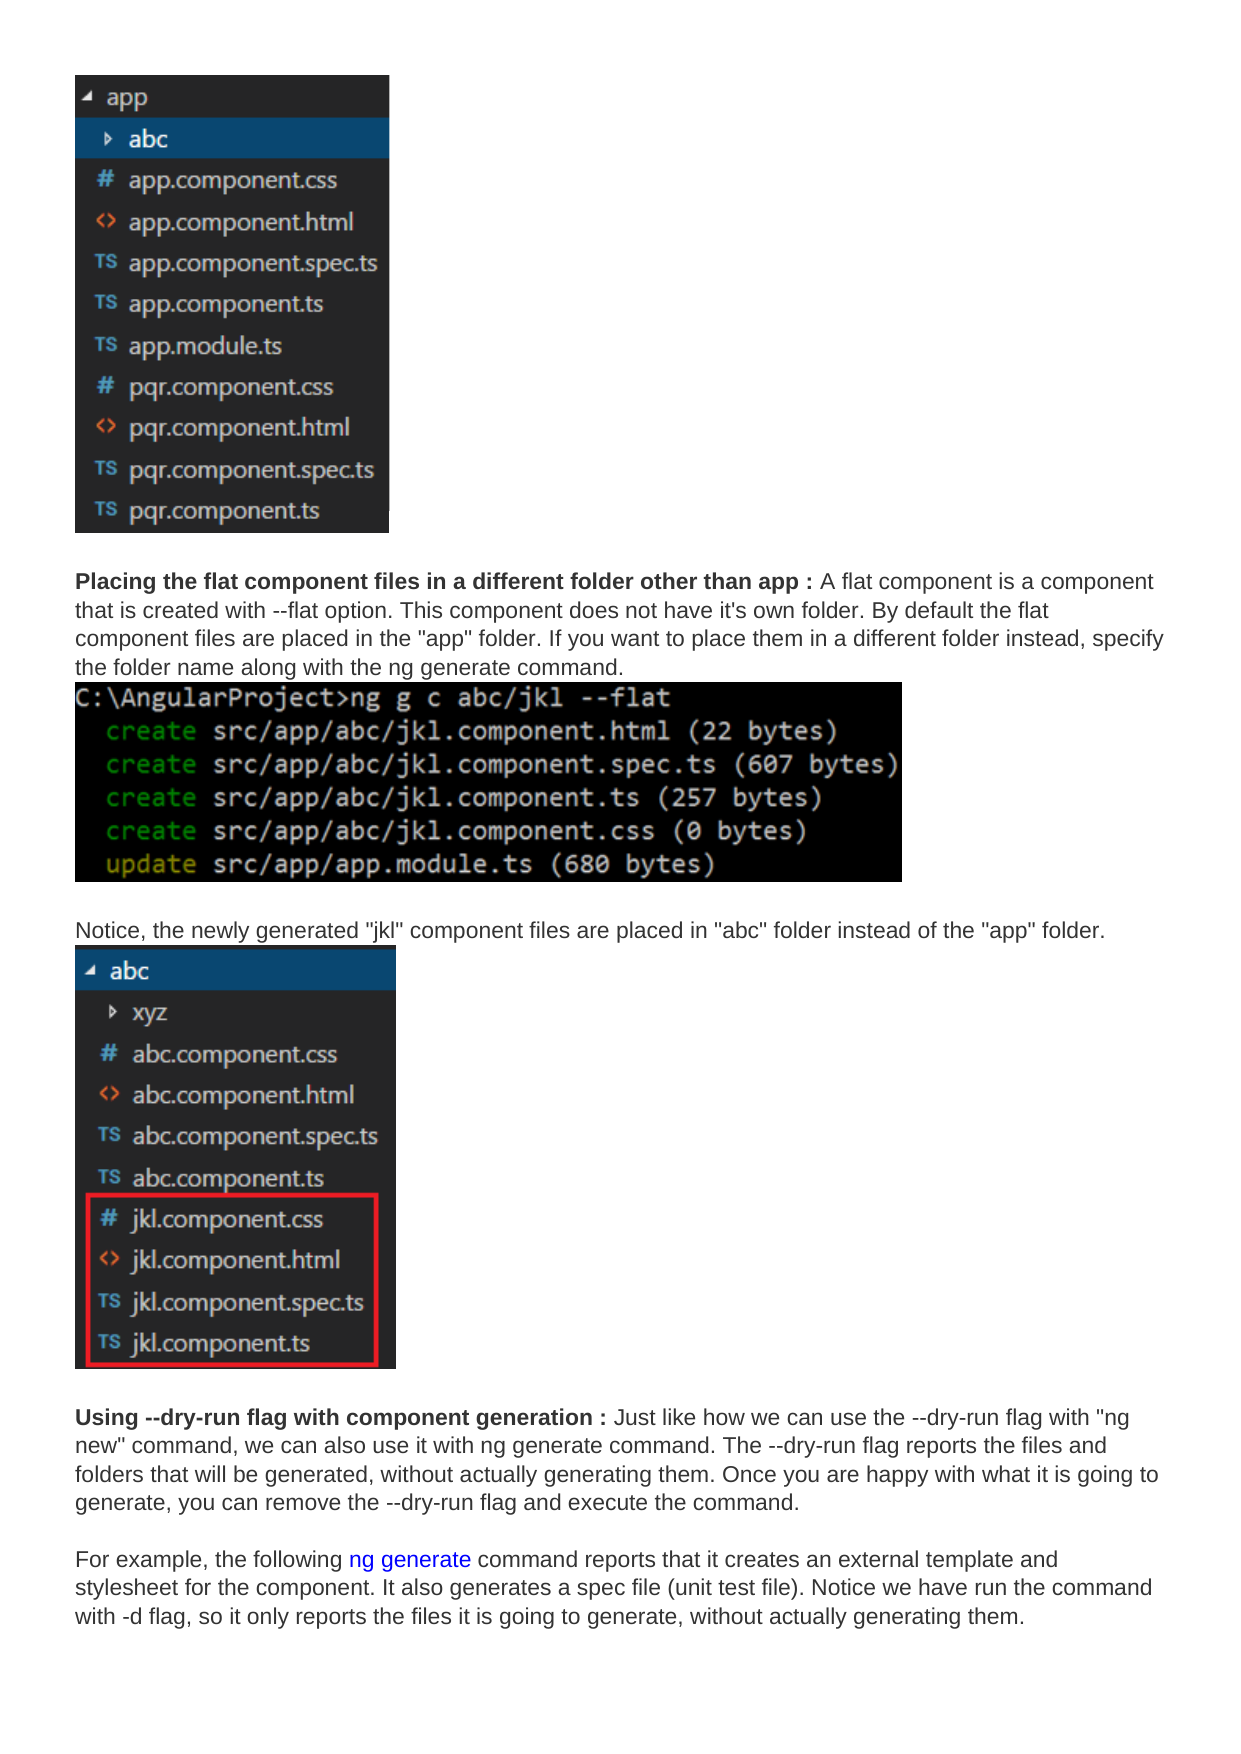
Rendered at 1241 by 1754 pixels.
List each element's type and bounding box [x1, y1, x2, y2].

picture [75, 75, 390, 533]
picture [75, 945, 396, 1369]
text [75, 75, 1165, 1629]
picture [75, 682, 902, 882]
